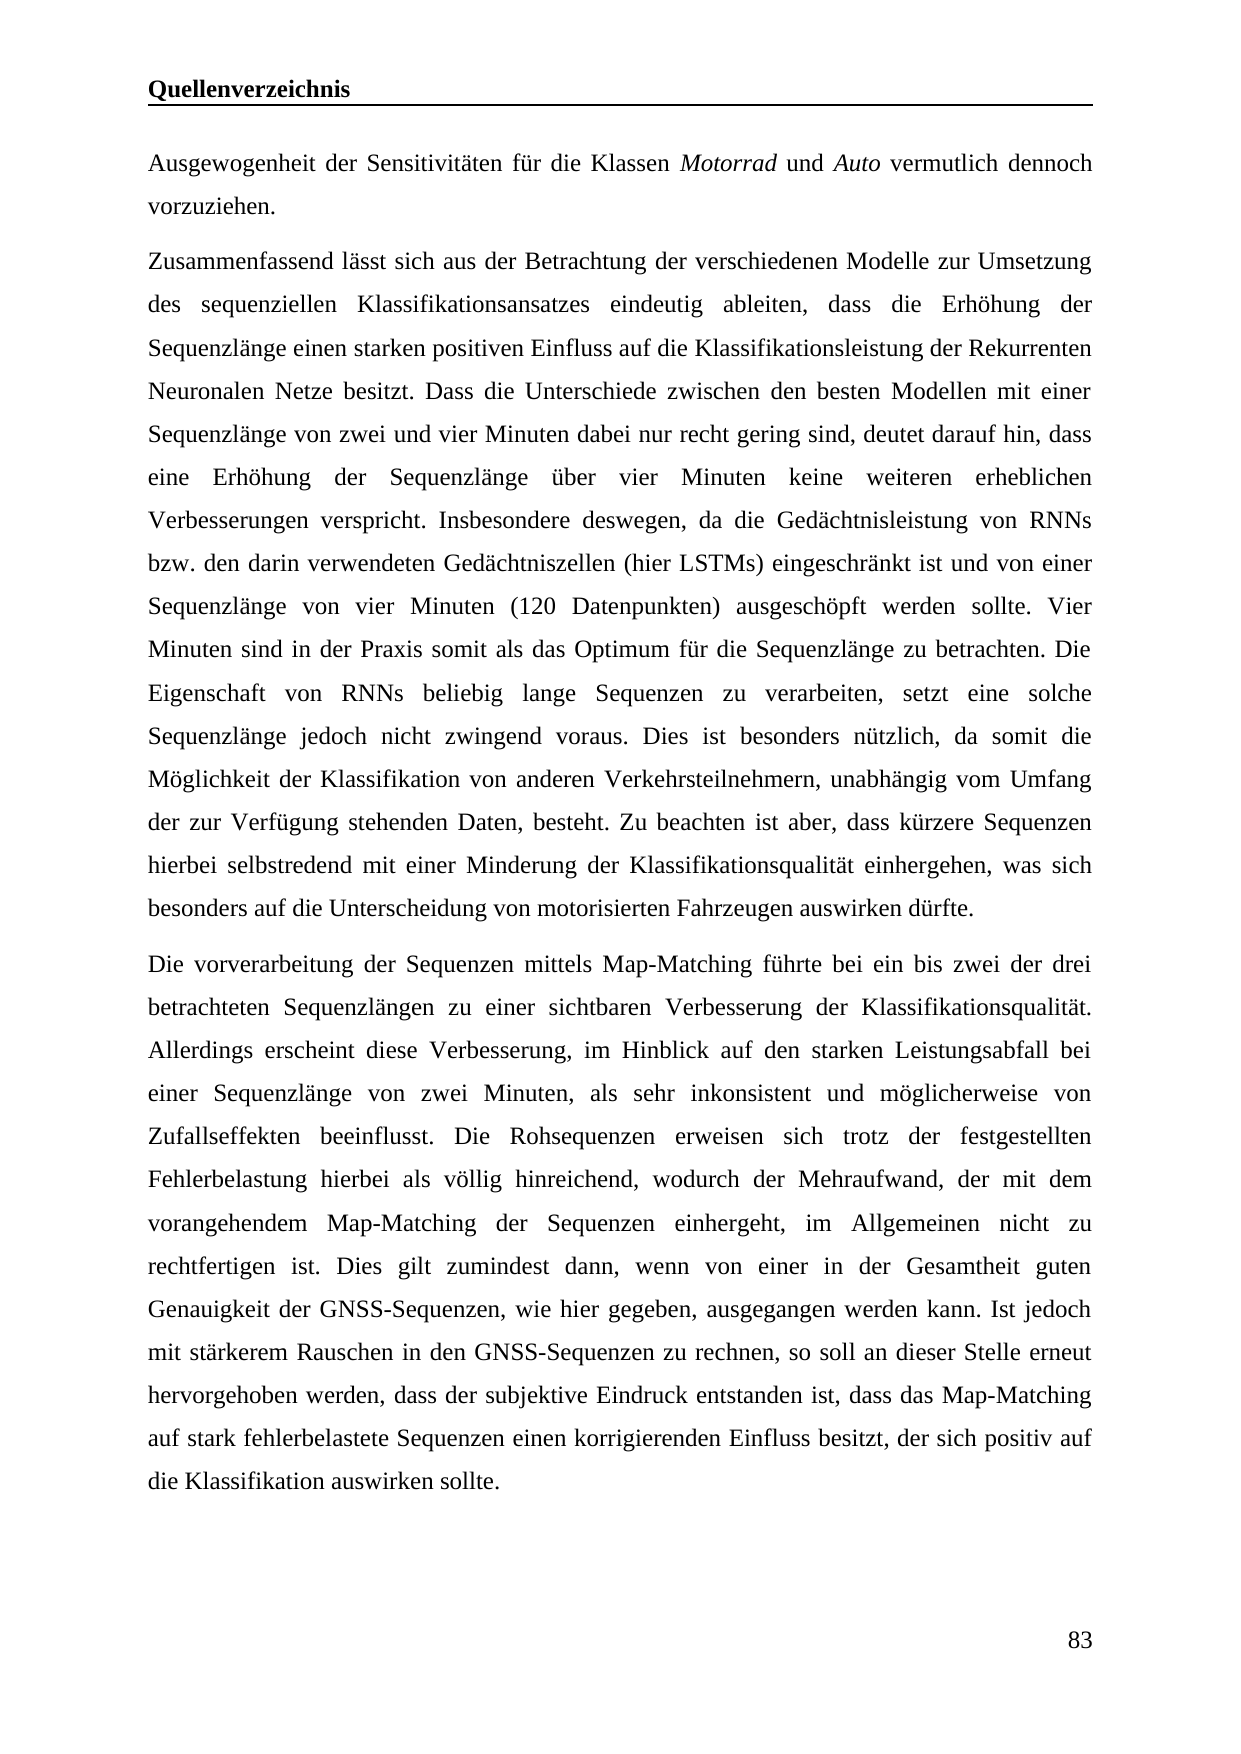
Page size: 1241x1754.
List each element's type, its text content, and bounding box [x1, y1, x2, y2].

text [148, 148, 1093, 219]
text Zusammenfassend lässt sich aus der Betrachtung der verschiedenen Modelle zur Umsetzung des sequenziellen Klassifikationsansatzes eindeutig ableiten, dass die Erhöhung der Sequenzlänge einen starken positiven Einfluss auf die Klassifikationsleistung der Rekurrenten Neuronalen Netze besitzt. Dass die Unterschiede zwischen den besten Modellen mit einer Sequenzlänge von zwei und vier Minuten dabei nur recht gering sind, deutet darauf hin, dass eine Erhöhung der Sequenzlänge über vier Minuten keine weiteren erheblichen Verbesserungen verspricht. Insbesondere deswegen, da die Gedächtnisleistung von RNNs bzw. den darin verwendeten Gedächtniszellen (hier LSTMs) eingeschränkt ist und von einer Sequenzlänge von vier Minuten (120 Datenpunkten) ausgeschöpft werden sollte. Vier Minuten sind in der Praxis somit als das Optimum für die Sequenzlänge zu betrachten. Die Eigenschaft von RNNs beliebig lange Sequenzen zu verarbeiten, setzt eine solche Sequenzlänge jedoch nicht zwingend voraus. Dies ist besonders nützlich, da somit die Möglichkeit der Klassifikation von anderen Verkehrsteilnehmern, unabhängig vom Umfang der zur Verfügung stehenden Daten, besteht. Zu beachten ist aber, dass kürzere Sequenzen hierbei selbstredend mit einer Minderung der Klassifikationsqualität einhergehen, was sich besonders auf die Unterscheidung von motorisierten Fahrzeugen auswirken dürfte. [148, 246, 1093, 922]
text Die vorverarbeitung der Sequenzen mittels Map-Matching führte bei ein bis zwei der drei betrachteten Sequenzlängen zu einer sichtbaren Verbesserung der Klassifikationsqualität. Allerdings erscheint diese Verbesserung, im Hinblick auf den starken Leistungsabfall bei einer Sequenzlänge von zwei Minuten, als sehr inkonsistent und möglicherweise von Zufallseffekten beeinflusst. Die Rohsequenzen erweisen sich trotz der festgestellten Fehlerbelastung hierbei als völlig hinreichend, wodurch der Mehraufwand, der mit dem vorangehendem Map-Matching der Sequenzen einhergeht, im Allgemeinen nicht zu rechtfertigen ist. Dies gilt zumindest dann, wenn von einer in der Gesamtheit guten Genauigkeit der GNSS-Sequenzen, wie hier gegeben, ausgegangen werden kann. Ist jedoch mit stärkerem Rauschen in den GNSS-Sequenzen zu rechnen, so soll an dieser Stelle erneut hervorgehoben werden, dass der subjektive Eindruck entstanden ist, dass das Map-Matching auf stark fehlerbelastete Sequenzen einen korrigierenden Einfluss besitzt, der sich positiv auf die Klassifikation auswirken sollte. [148, 949, 1093, 1495]
